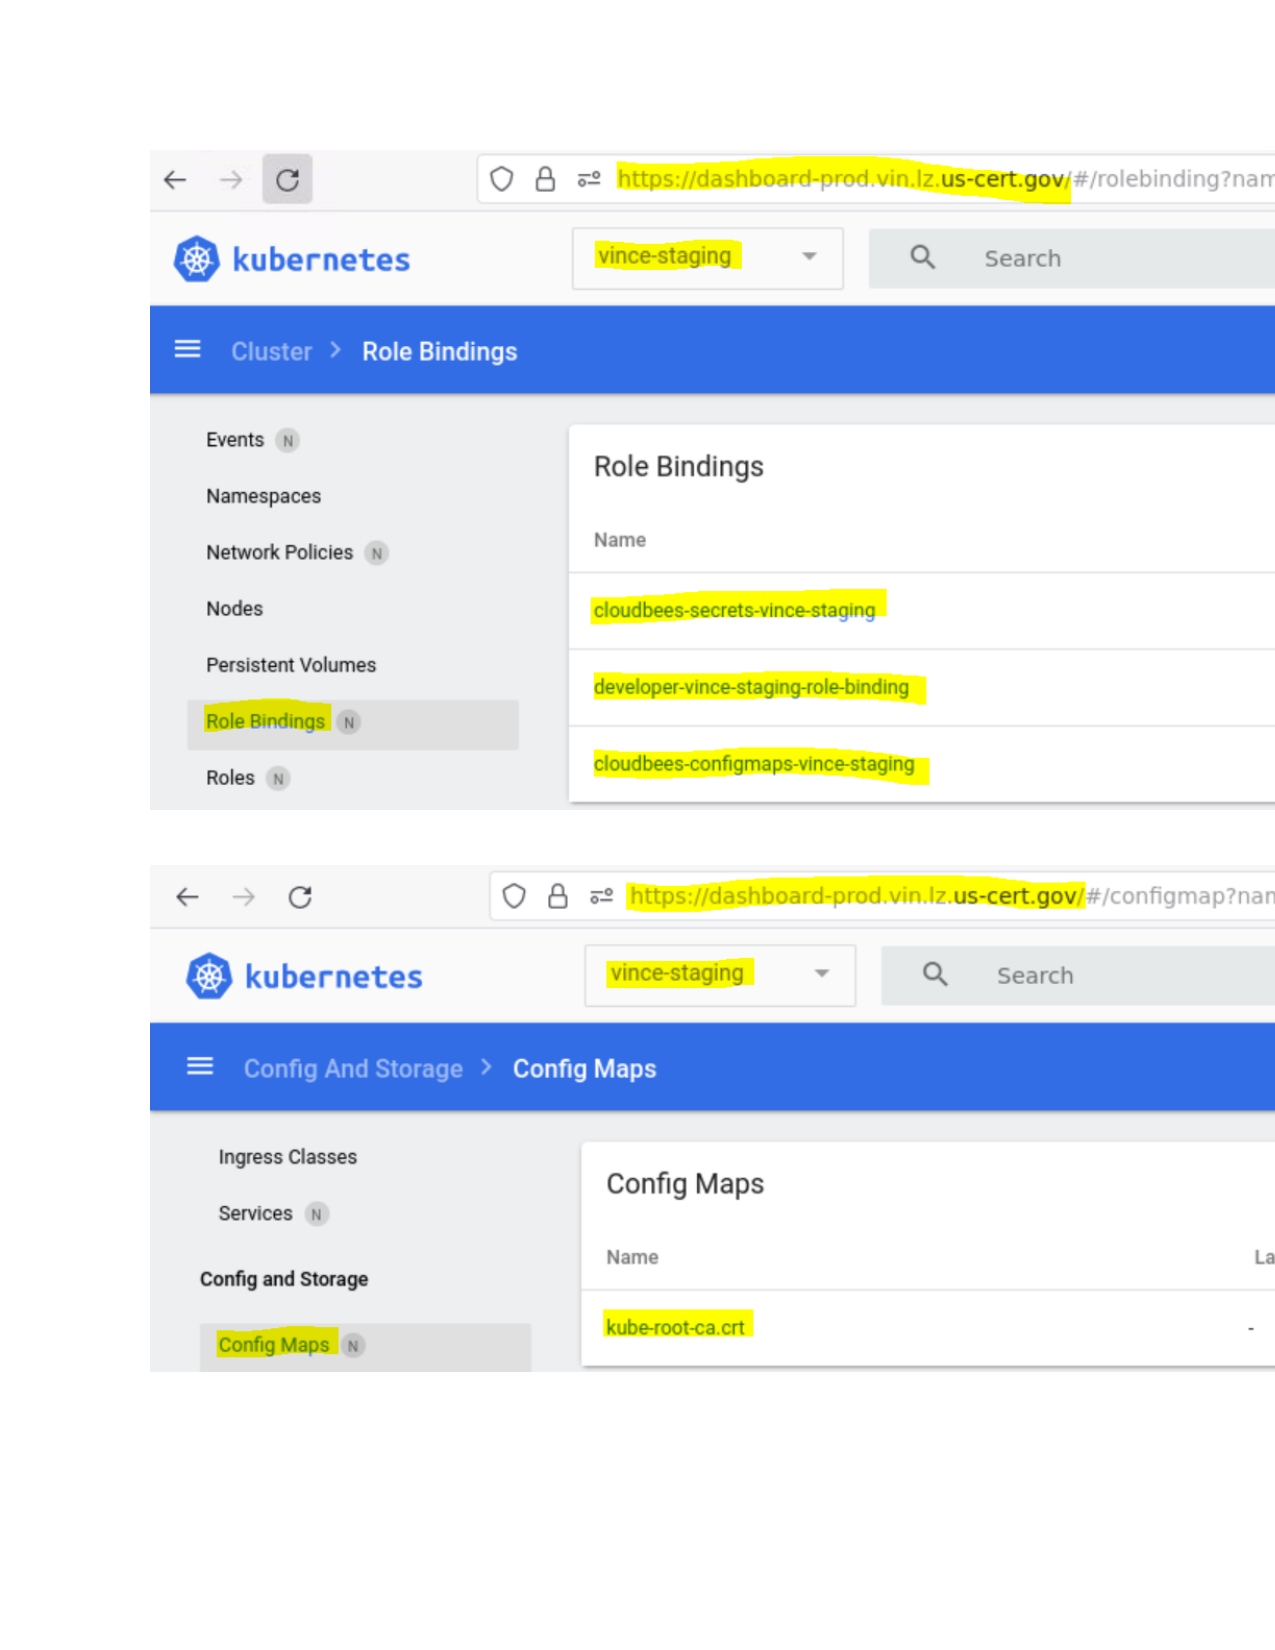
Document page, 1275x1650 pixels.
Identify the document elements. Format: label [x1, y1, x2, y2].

picture [150, 150, 1275, 810]
picture [150, 865, 1275, 1372]
